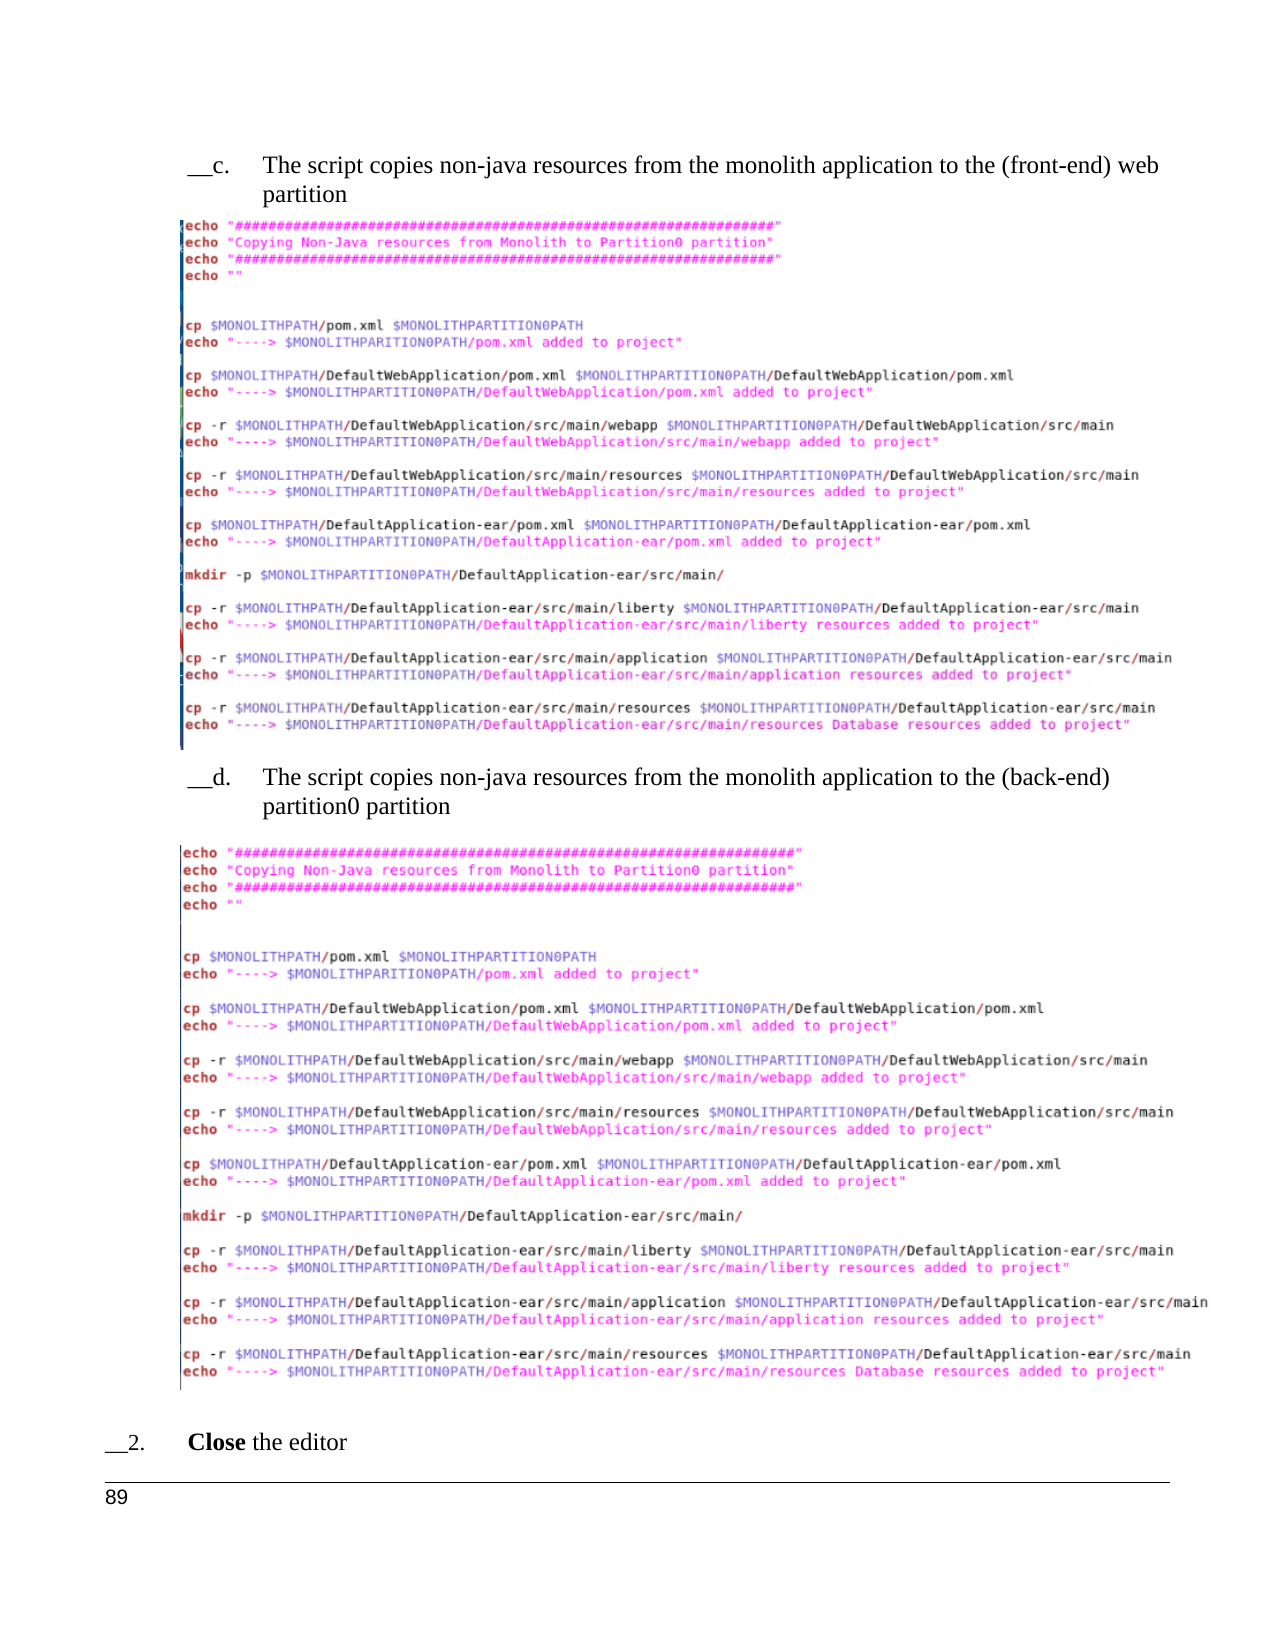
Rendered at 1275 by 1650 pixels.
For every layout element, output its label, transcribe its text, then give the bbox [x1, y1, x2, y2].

list The script copies non-java resources from the monolith application to the (back-end) partition0 partition [187, 762, 1170, 820]
list The script copies non-java resources from the monolith application to the (front-end) web partition [187, 150, 1170, 207]
list Close the editor [105, 1427, 1170, 1455]
picture [180, 220, 1186, 750]
picture [180, 845, 1213, 1390]
